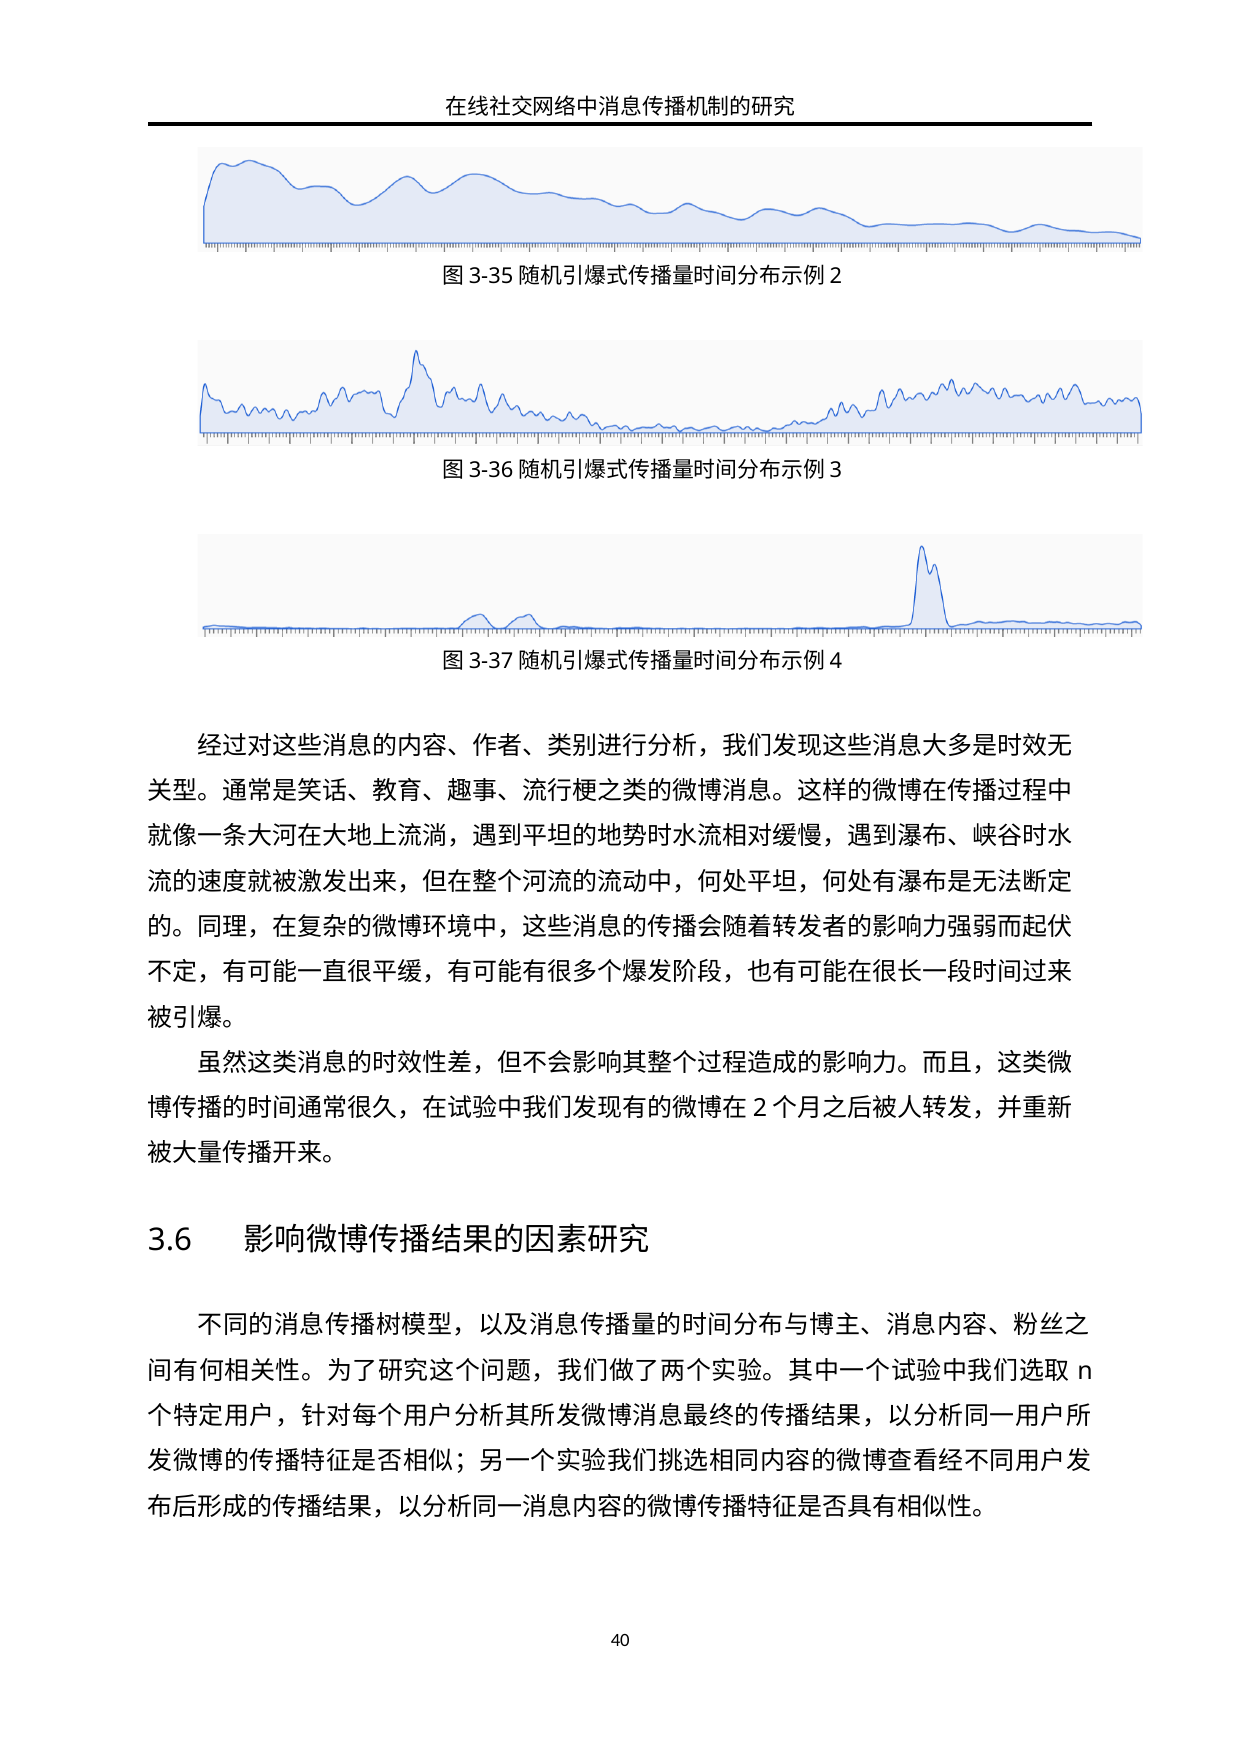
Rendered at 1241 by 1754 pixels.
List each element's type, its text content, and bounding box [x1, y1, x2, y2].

text 图3-35 随机引爆式传播量时间分布示例2 [148, 258, 1092, 290]
subtitle 3.6 影响微博传播结果的因素研究 [148, 1214, 1092, 1259]
text 经过对这些消息的内容、作者、类别进行分析，我们发现这些消息大多是时效无关型。通常是笑话、教育、趣事、流行梗之类的微博消息。这样的微博在传播过程中就像一条大河在大地上流淌，遇到平坦的地势时水流相对缓慢，遇到瀑布、峡谷时水流的速度就被激发出来，但在整个河流的流动中，何处平坦，何处有瀑布是无法断定的。同理，在复杂的微博环境中，这些消息的传播会随着转发者的影响力强弱而起伏不定，有可能一直很平缓，有可能有很多个爆发阶段，也有可能在很长一段时间过来被引爆。 [148, 725, 1092, 1033]
text 不同的消息传播树模型，以及消息传播量的时间分布与博主、消息内容、粉丝之间有何相关性。为了研究这个问题，我们做了两个实验。其中一个试验中我们选取n个特定用户，针对每个用户分析其所发微博消息最终的传播结果，以分析同一用户所发微博的传播特征是否相似；另一个实验我们挑选相同内容的微博查看经不同用户发布后形成的传播结果，以分析同一消息内容的微博传播特征是否具有相似性。 [148, 1305, 1092, 1522]
picture [197, 534, 1143, 637]
text 图3-37 随机引爆式传播量时间分布示例4 [148, 643, 1092, 675]
text 虽然这类消息的时效性差，但不会影响其整个过程造成的影响力。而且，这类微博传播的时间通常很久，在试验中我们发现有的微博在2个月之后被人转发，并重新被大量传播开来。 [148, 1042, 1092, 1169]
picture [197, 340, 1143, 446]
picture [197, 147, 1143, 252]
text 图3-36 随机引爆式传播量时间分布示例3 [148, 452, 1092, 484]
